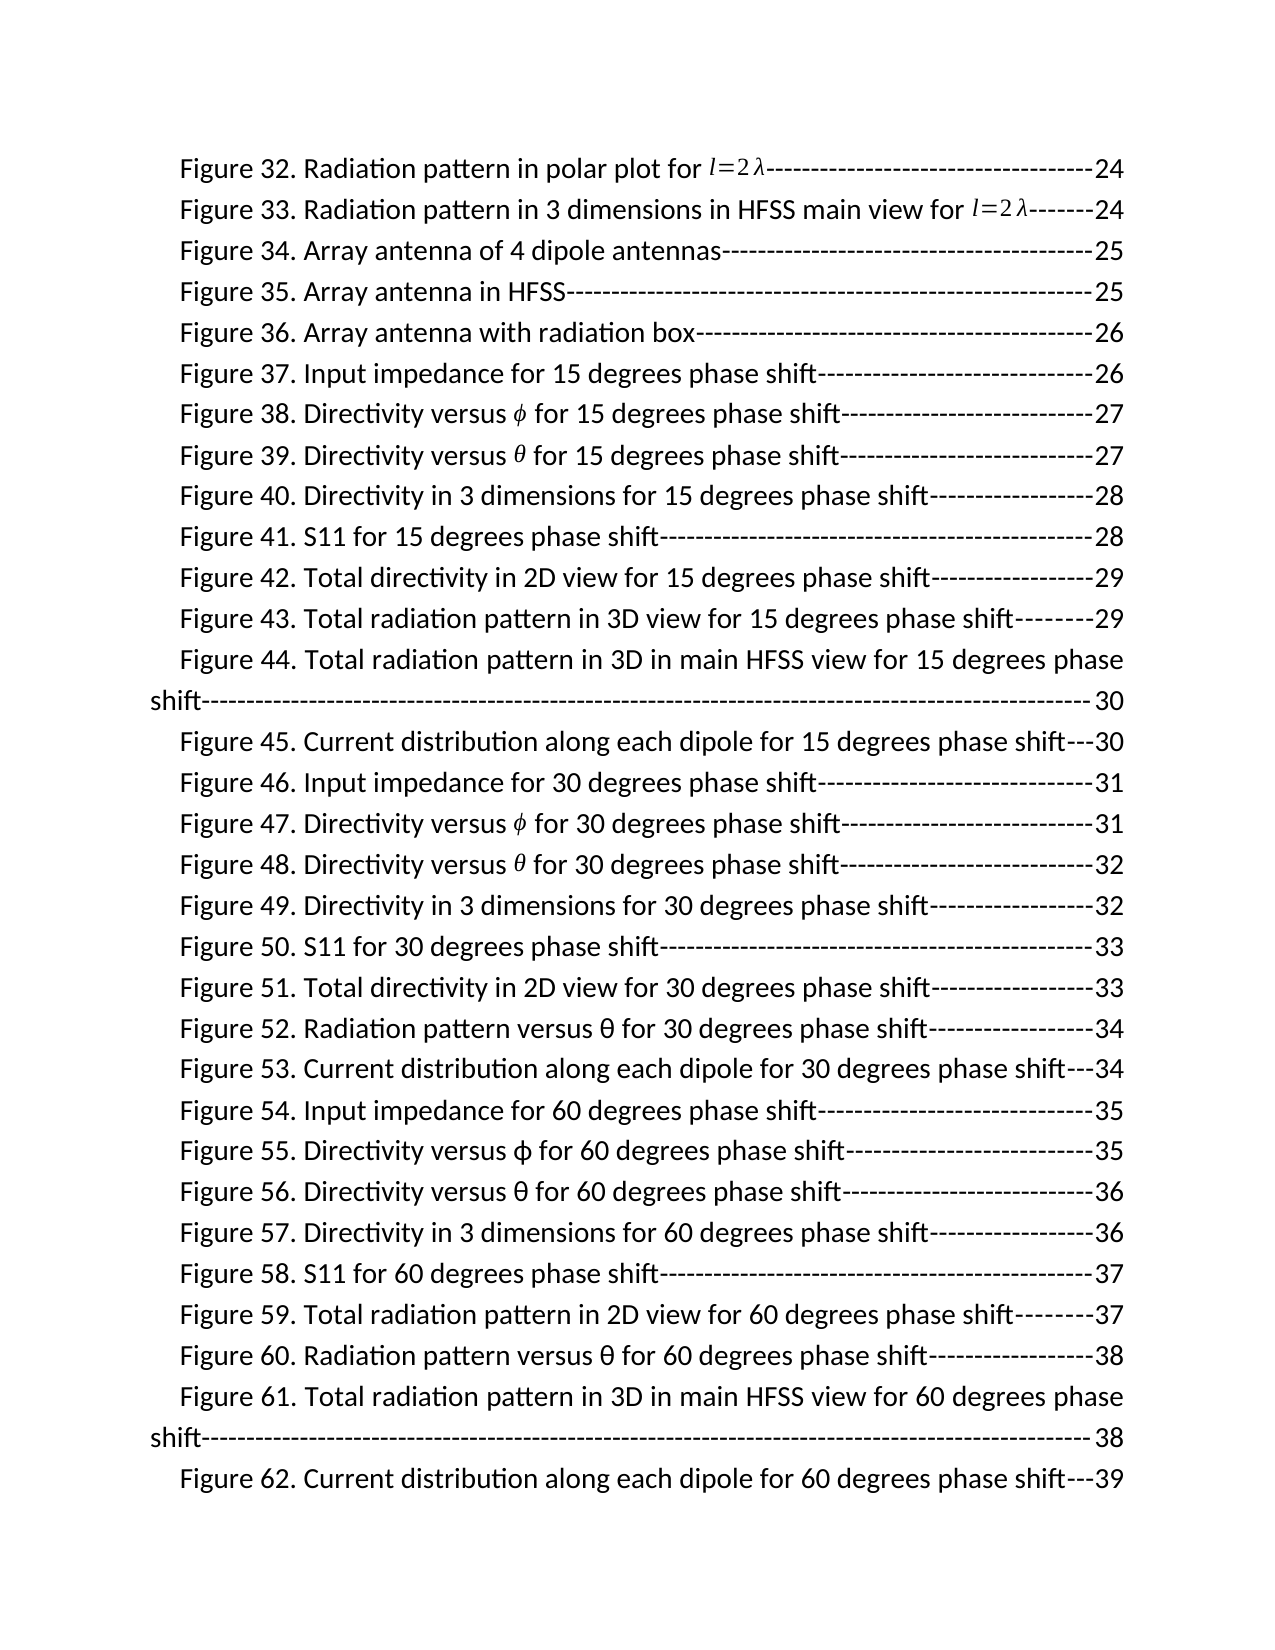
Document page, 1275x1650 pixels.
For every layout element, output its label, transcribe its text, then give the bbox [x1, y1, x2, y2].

text Figure 60. Radiation pattern versus θ for 60 degrees phase shift 38 [150, 1337, 1125, 1373]
text Figure 43. Total radiation pattern in 3D view for 15 degrees phase shift 29 [150, 600, 1125, 636]
text Figure 35. Array antenna in HFSS 25 [150, 273, 1125, 308]
text Figure 50. S11 for 30 degrees phase shift 33 [150, 928, 1125, 963]
text Figure 40. Directivity in 3 dimensions for 15 degrees phase shift 28 [150, 477, 1125, 513]
text Figure 55. Directivity versus ϕ for 60 degrees phase shift 35 [150, 1132, 1125, 1168]
text Figure 37. Input impedance for 15 degrees phase shift 26 [150, 355, 1125, 390]
text Figure 56. Directivity versus θ for 60 degrees phase shift 36 [150, 1173, 1125, 1209]
text Figure 49. Directivity in 3 dimensions for 30 degrees phase shift 32 [150, 887, 1125, 922]
text Figure 51. Total directivity in 2D view for 30 degrees phase shift 33 [150, 969, 1125, 1004]
text Figure 41. S11 for 15 degrees phase shift 28 [150, 518, 1125, 554]
text Figure 44. Total radiation pattern in 3D in main HFSS view for 15 degrees phase shift 30 [150, 641, 1125, 718]
text Figure 46. Input impedance for 30 degrees phase shift 31 [150, 764, 1125, 800]
text Figure 38. Directivity versus for 15 degrees phase shift 27 [150, 396, 1125, 431]
text Figure 36. Array antenna with radiation box 26 [150, 314, 1125, 349]
text Figure 48. Directivity versus for 30 degrees phase shift 32 [150, 846, 1125, 882]
text Figure 47. Directivity versus for 30 degrees phase shift 31 [150, 805, 1125, 841]
text Figure 45. Current distribution along each dipole for 15 degrees phase shift 30 [150, 723, 1125, 759]
text Figure 32. Radiation pattern in polar plot for 24 [150, 150, 1125, 186]
text Figure 53. Current distribution along each dipole for 30 degrees phase shift 34 [150, 1051, 1125, 1086]
text Figure 57. Directivity in 3 dimensions for 60 degrees phase shift 36 [150, 1214, 1125, 1250]
text Figure 39. Directivity versus for 15 degrees phase shift 27 [150, 437, 1125, 472]
text Figure 58. S11 for 60 degrees phase shift 37 [150, 1255, 1125, 1291]
text Figure 54. Input impedance for 60 degrees phase shift 35 [150, 1092, 1125, 1127]
text Figure 52. Radiation pattern versus θ for 30 degrees phase shift 34 [150, 1010, 1125, 1045]
text Figure 61. Total radiation pattern in 3D in main HFSS view for 60 degrees phase shift 38 [150, 1378, 1125, 1455]
text Figure 62. Current distribution along each dipole for 60 degrees phase shift 39 [150, 1460, 1125, 1496]
text Figure 34. Array antenna of 4 dipole antennas 25 [150, 232, 1125, 267]
text Figure 42. Total directivity in 2D view for 15 degrees phase shift 29 [150, 559, 1125, 595]
text Figure 33. Radiation pattern in 3 dimensions in HFSS main view for 24 [150, 191, 1125, 227]
text Figure 59. Total radiation pattern in 2D view for 60 degrees phase shift 37 [150, 1296, 1125, 1332]
